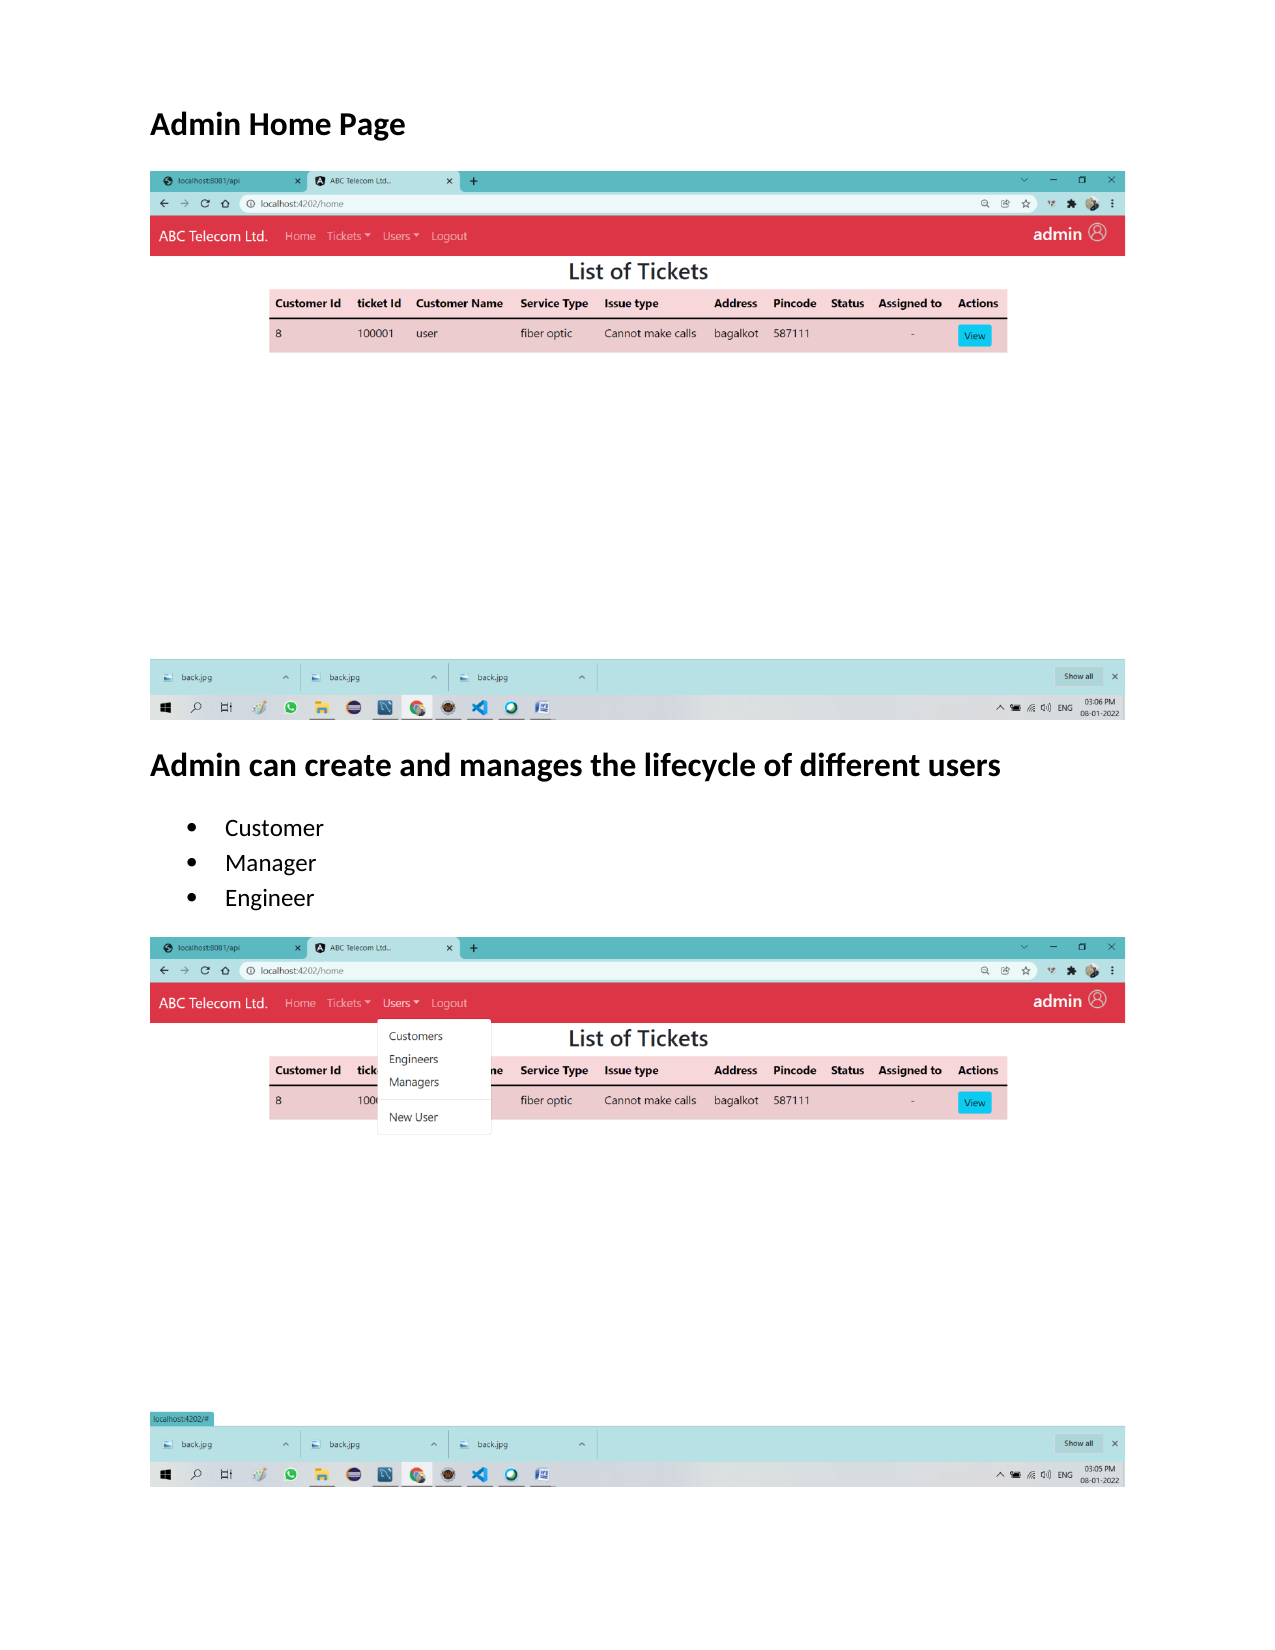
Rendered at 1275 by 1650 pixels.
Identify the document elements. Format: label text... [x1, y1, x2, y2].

picture [150, 171, 1125, 720]
list Customer [187, 812, 1125, 843]
picture [150, 937, 1125, 1487]
text Admin Home Page [150, 103, 1125, 144]
list Manager [187, 847, 1125, 878]
list Engineer [187, 882, 1125, 913]
text Admin can create and manages the lifecycle of different users [150, 744, 1125, 785]
